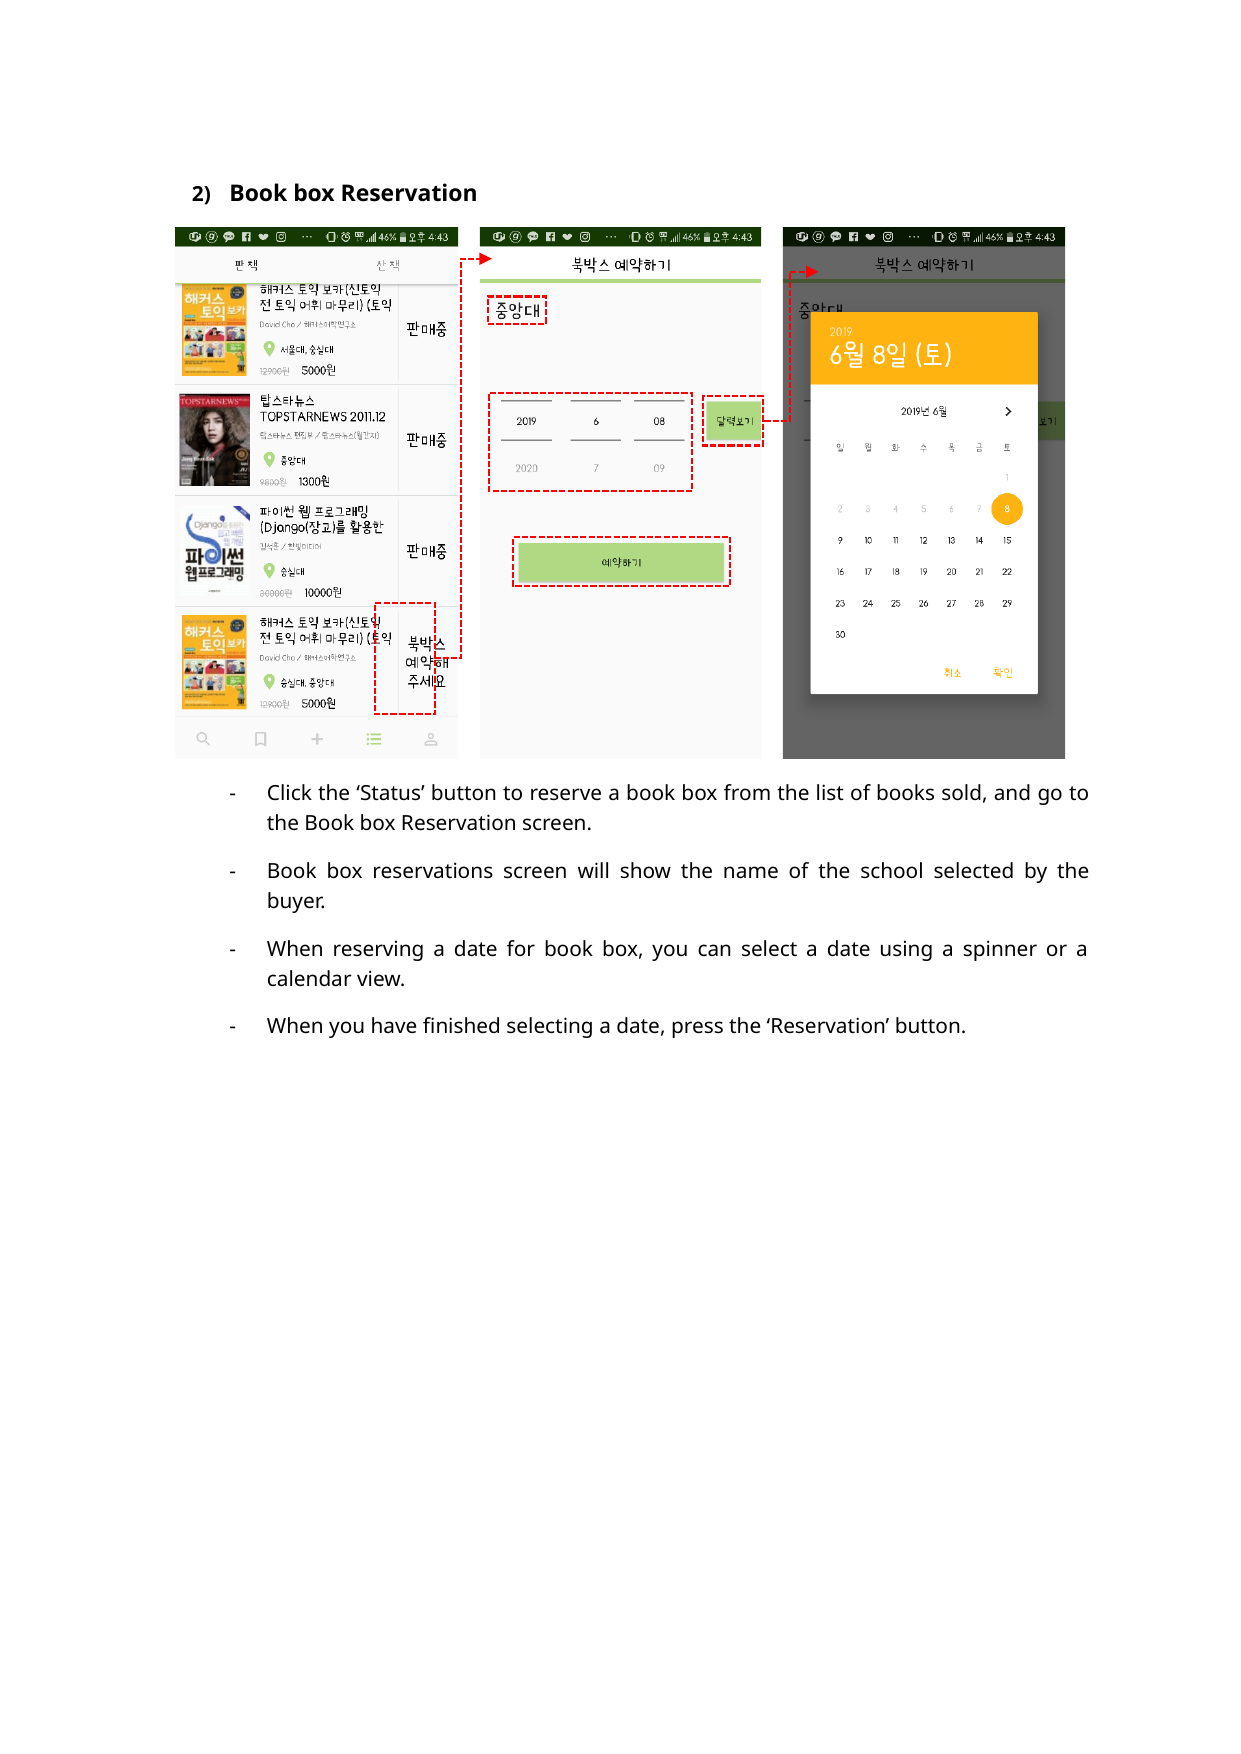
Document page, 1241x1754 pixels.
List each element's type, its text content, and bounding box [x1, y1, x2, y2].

list When you have finished selecting a date, press the ‘Reservation’ button. [229, 1012, 1090, 1040]
picture [782, 227, 1066, 759]
list When reserving a date for book box, you can select a date using a spinner or a calendar view. [229, 934, 1090, 993]
picture [479, 227, 762, 759]
subtitle Book box Reservation [192, 177, 1090, 208]
list Click the ‘Status’ button to reserve a book box from the list of books sold, and go to the Book box Reservation screen. [229, 778, 1090, 837]
picture [175, 227, 459, 759]
list Book box reservations screen will show the name of the school selected by the buyer. [229, 856, 1090, 915]
